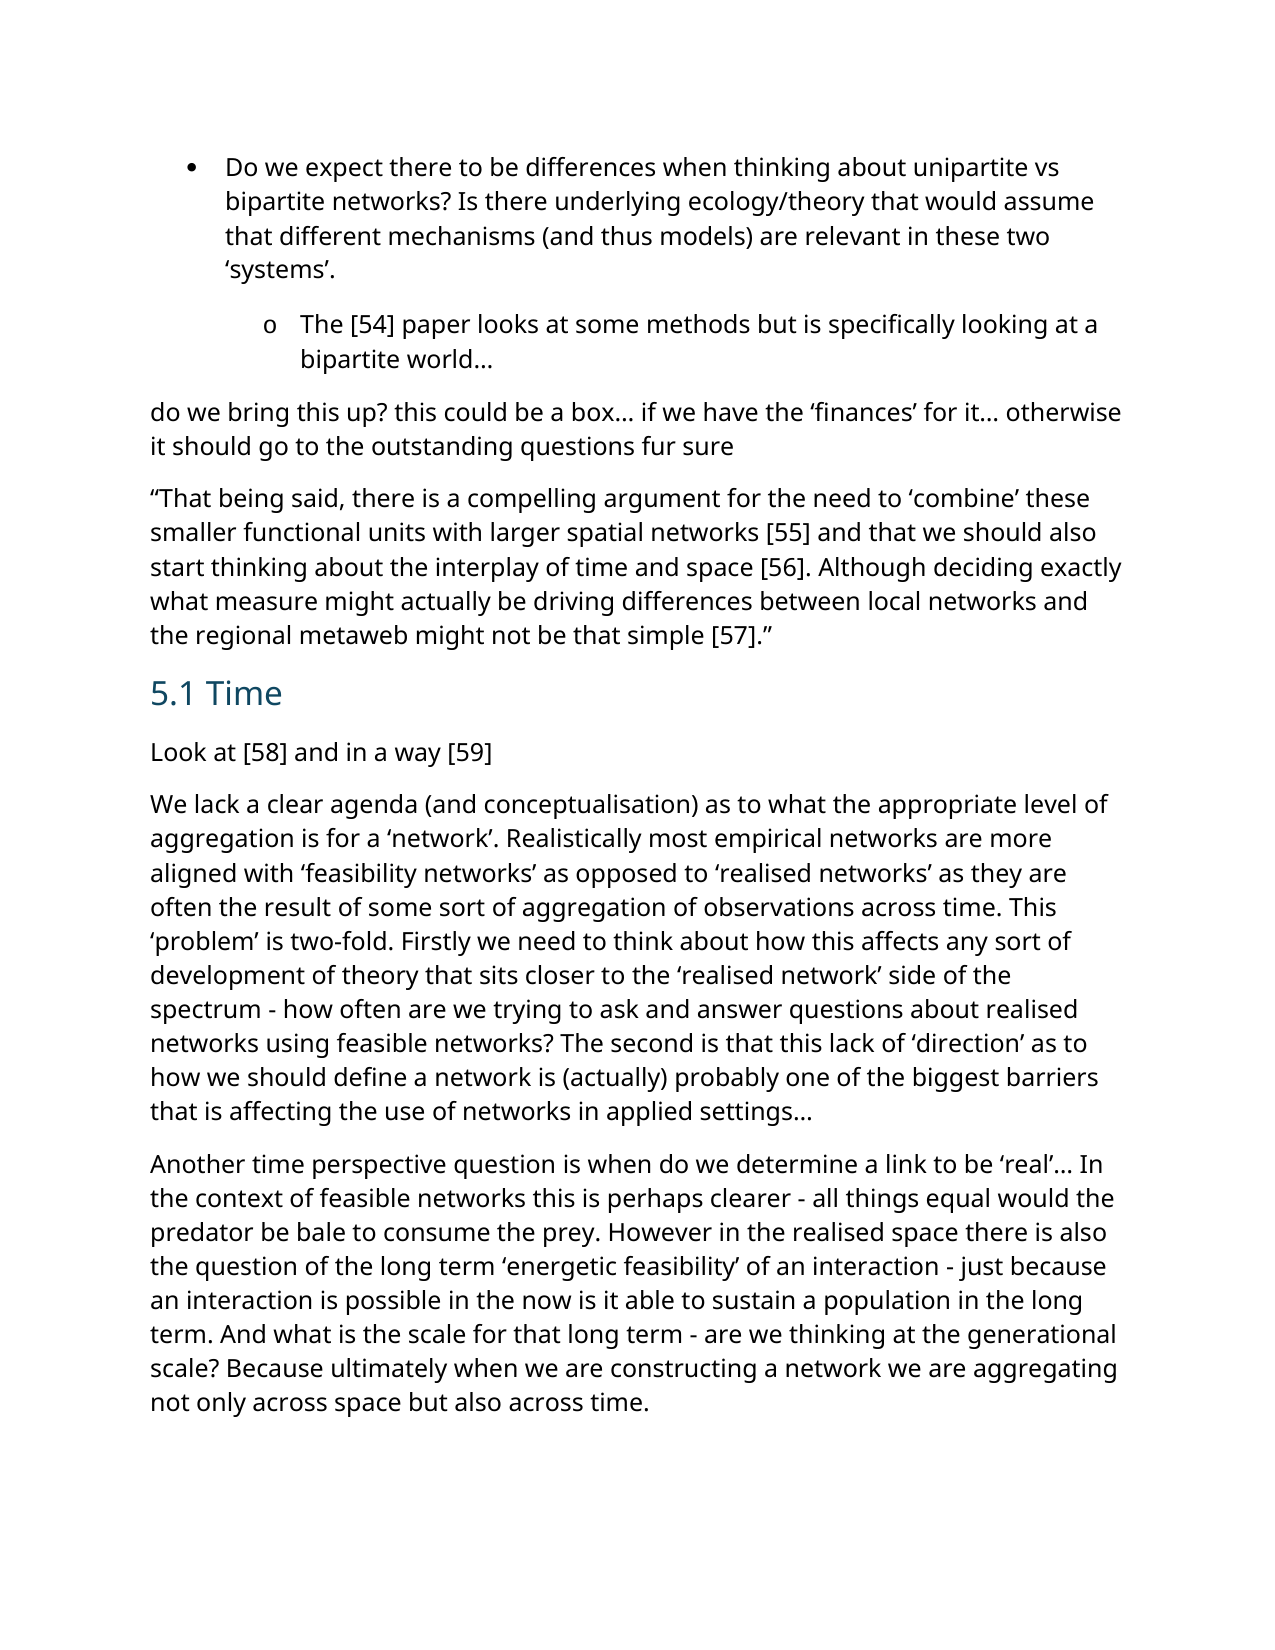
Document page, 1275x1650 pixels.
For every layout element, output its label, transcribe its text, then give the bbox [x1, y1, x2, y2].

text We lack a clear agenda (and conceptualisation) as to what the appropriate level of aggregation is for a ‘network’. Realistically most empirical networks are more aligned with ‘feasibility networks’ as opposed to ‘realised networks’ as they are often the result of some sort of aggregation of observations across time. This ‘problem’ is two-fold. Firstly we need to think about how this affects any sort of development of theory that sits closer to the ‘realised network’ side of the spectrum - how often are we trying to ask and answer questions about realised networks using feasible networks? The second is that this lack of ‘direction’ as to how we should define a network is (actually) probably one of the biggest barriers that is affecting the use of networks in applied settings… [150, 787, 1125, 1128]
list Do we expect there to be differences when thinking about unipartite vs bipartite networks? Is there underlying ecology/theory that would assume that different mechanisms (and thus models) are relevant in these two ‘systems’. [187, 150, 1125, 286]
text Another time perspective question is when do we determine a link to be ‘real’… In the context of feasible networks this is perhaps clearer - all things equal would the predator be bale to consume the prey. However in the realised space there is also the question of the long term ‘energetic feasibility’ of an interaction - just because an interaction is possible in the now is it able to sustain a population in the long term. And what is the scale for that long term - are we thinking at the generational scale? Because ultimately when we are constructing a network we are aggregating not only across space but also across time. [150, 1146, 1125, 1419]
text “That being said, there is a compelling argument for the need to ‘combine’ these smaller functional units with larger spatial networks [55] and that we should also start thinking about the interplay of time and space [56]. Although deciding exactly what measure might actually be driving differences between local networks and the regional metaweb might not be that simple [57].” [150, 481, 1125, 651]
text do we bring this up? this could be a box… if we have the ‘finances’ for it… otherwise it should go to the outstanding questions fur sure [150, 394, 1125, 462]
subtitle 5.1 Time [150, 670, 1125, 716]
list The [54] paper looks at some methods but is specifically looking at a bipartite world… [262, 307, 1125, 375]
text Look at [58] and in a way [59] [150, 734, 1125, 768]
